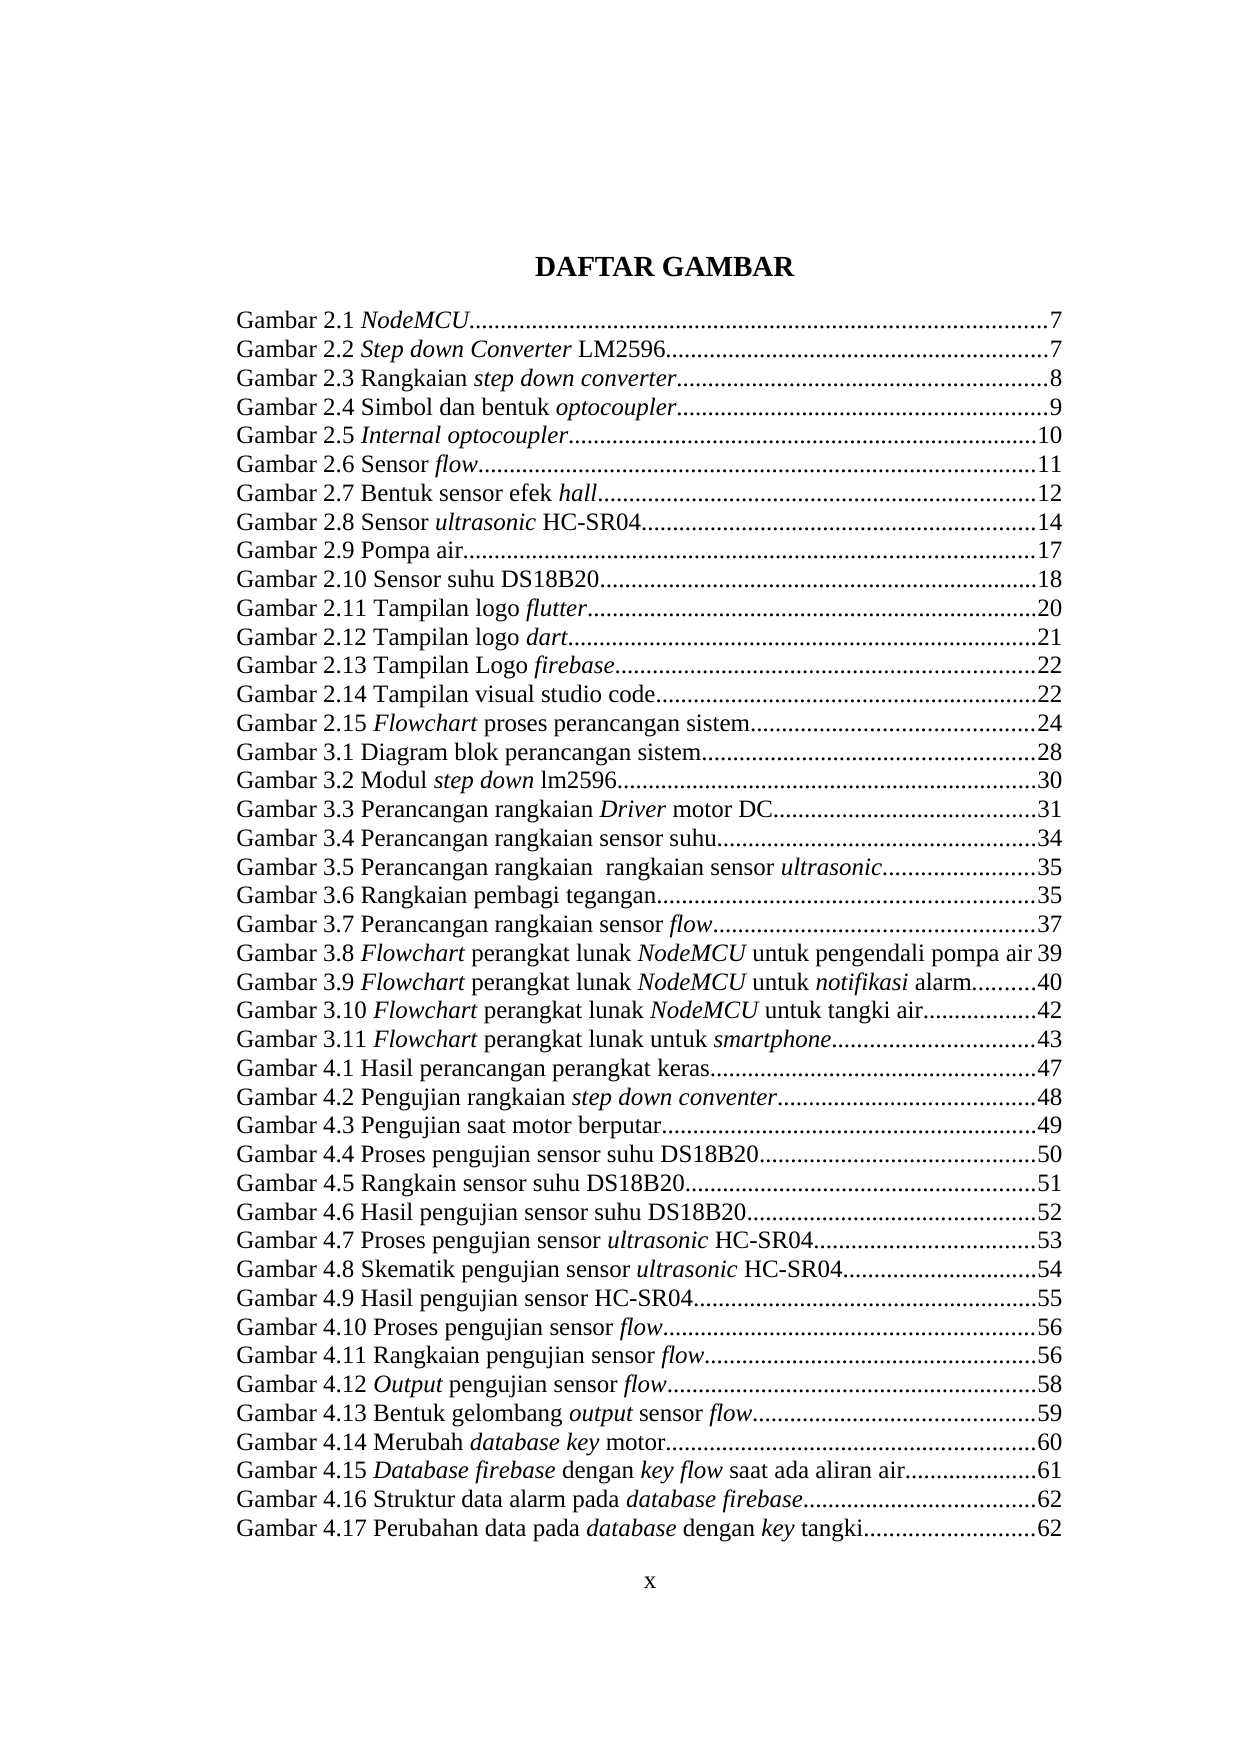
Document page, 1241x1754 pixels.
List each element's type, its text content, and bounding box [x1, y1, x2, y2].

text Gambar 4.7 Proses pengujian sensor ultrasonic HC-SR04 53 [236, 1225, 1063, 1254]
text Gambar 2.13 Tampilan Logo firebase 22 [236, 650, 1063, 679]
text Gambar 4.15 Database firebase dengan key flow saat ada aliran air 61 [236, 1455, 1063, 1484]
text Gambar 4.3 Pengujian saat motor berputar 49 [236, 1110, 1063, 1139]
text Gambar 2.11 Tampilan logo flutter 20 [236, 593, 1063, 622]
subtitle DAFTAR GAMBAR [266, 249, 1063, 282]
text Gambar 2.1 NodeMCU 7 [236, 305, 1063, 334]
text Gambar 3.8 Flowchart perangkat lunak NodeMCU untuk pengendali pompa air 39 [236, 938, 1063, 967]
text Gambar 2.3 Rangkaian step down converter 8 [236, 363, 1063, 392]
text Gambar 4.4 Proses pengujian sensor suhu DS18B20 50 [236, 1139, 1063, 1168]
text Gambar 3.5 Perancangan rangkaian rangkaian sensor ultrasonic 35 [236, 852, 1063, 880]
text Gambar 3.9 Flowchart perangkat lunak NodeMCU untuk notifikasi alarm 40 [236, 967, 1063, 995]
text Gambar 2.2 Step down Converter LM2596 7 [236, 334, 1063, 363]
text Gambar 3.2 Modul step down lm2596 30 [236, 765, 1063, 794]
text Gambar 2.5 Internal optocoupler 10 [236, 420, 1063, 449]
text Gambar 2.10 Sensor suhu DS18B20 18 [236, 564, 1063, 593]
text Gambar 2.15 Flowchart proses perancangan sistem 24 [236, 708, 1063, 737]
text Gambar 4.9 Hasil pengujian sensor HC-SR04 55 [236, 1283, 1063, 1312]
text Gambar 2.9 Pompa air 17 [236, 535, 1063, 564]
text Gambar 2.4 Simbol dan bentuk optocoupler 9 [236, 392, 1063, 420]
text Gambar 4.17 Perubahan data pada database dengan key tangki 62 [236, 1513, 1063, 1542]
text Gambar 2.12 Tampilan logo dart 21 [236, 622, 1063, 650]
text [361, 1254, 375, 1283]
text Gambar 4.16 Struktur data alarm pada database firebase 62 [236, 1484, 1063, 1513]
text Gambar 3.10 Flowchart perangkat lunak NodeMCU untuk tangki air 42 [236, 995, 1063, 1024]
text Gambar 3.3 Perancangan rangkaian Driver motor DC 31 [236, 794, 1063, 823]
text Gambar 2.6 Sensor flow 11 [236, 449, 1063, 478]
text Gambar 2.14 Tampilan visual studio code 22 [236, 679, 1063, 708]
text Gambar 4.13 Bentuk gelombang output sensor flow 59 [236, 1398, 1063, 1427]
text Gambar 4.2 Pengujian rangkaian step down conventer 48 [236, 1082, 1063, 1110]
text Gambar 2.7 Bentuk sensor efek hall 12 [236, 478, 1063, 507]
text Gambar 4.5 Rangkain sensor suhu DS18B20 51 [685, 1168, 1063, 1197]
text Gambar 4.8 Skematik pengujian sensor ultrasonic HC-SR04 54 [842, 1254, 1063, 1283]
text Gambar 3.1 Diagram blok perancangan sistem 28 [236, 737, 1063, 765]
text Gambar 4.14 Merubah database key motor 60 [236, 1427, 1063, 1455]
text Gambar 3.6 Rangkaian pembagi tegangan 35 [236, 880, 1063, 909]
text Gambar 4.10 Proses pengujian sensor flow 56 [236, 1312, 1063, 1340]
text Gambar 3.7 Perancangan rangkaian sensor flow 37 [236, 909, 1063, 938]
text Gambar 4.6 Hasil pengujian sensor suhu DS18B20 52 [236, 1197, 1063, 1225]
text Gambar 2.8 Sensor ultrasonic HC-SR04 14 [236, 507, 1063, 535]
text Gambar 3.11 Flowchart perangkat lunak untuk smartphone 43 [236, 1024, 1063, 1053]
text Gambar 4.11 Rangkaian pengujian sensor flow 56 [236, 1340, 1063, 1369]
text Gambar 3.4 Perancangan rangkaian sensor suhu 34 [236, 823, 1063, 852]
text Gambar 4.12 Output pengujian sensor flow 58 [236, 1369, 1063, 1398]
text Gambar 4.1 Hasil perancangan perangkat keras 47 [236, 1053, 1063, 1082]
